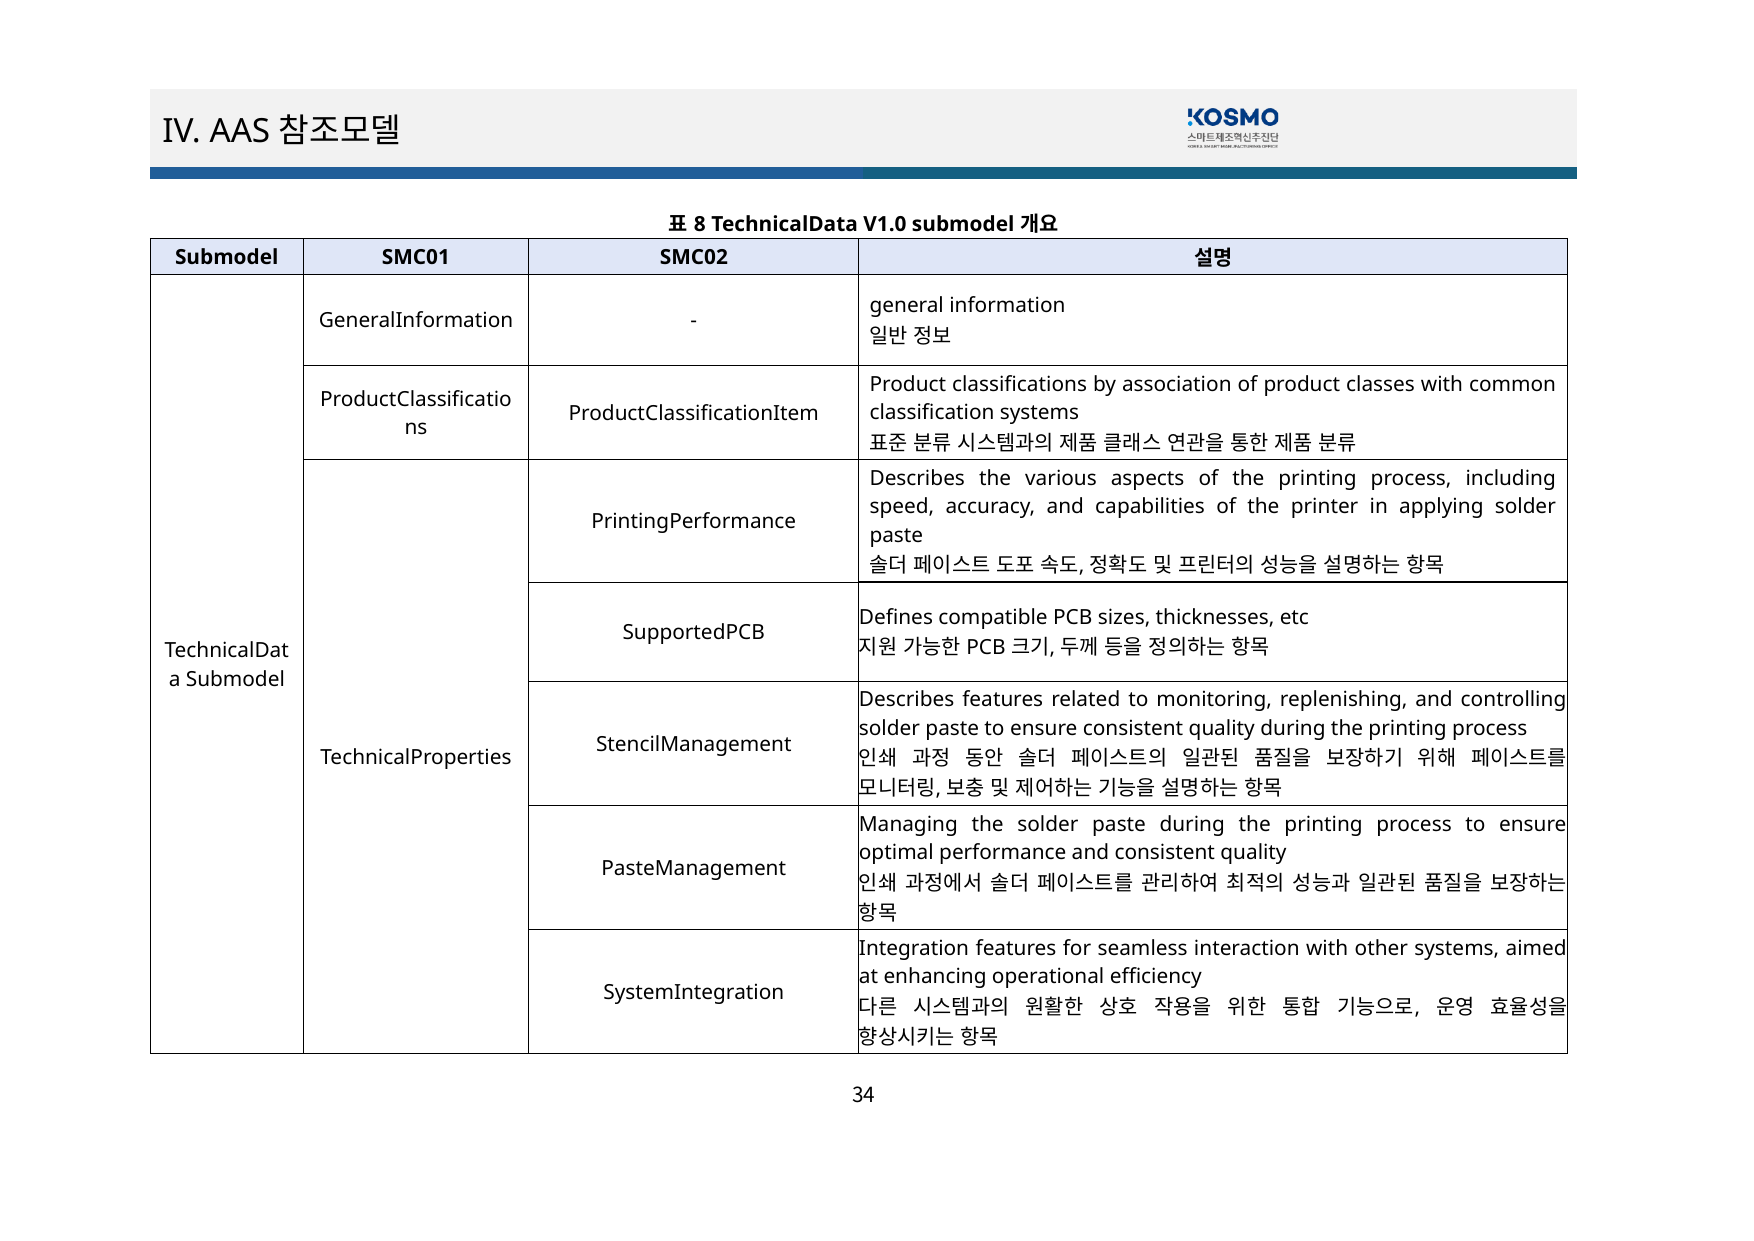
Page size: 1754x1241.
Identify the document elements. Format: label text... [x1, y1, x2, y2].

table_cell SystemIntegration [529, 930, 858, 1053]
table_cell TechnicalProperties [304, 460, 528, 1053]
table_cell SupportedPCB [529, 583, 858, 681]
table_cell GeneralInformation [304, 275, 528, 365]
table_cell Describes the various aspects of the printing process, including speed, accuracy, and capabilities of the printer in applying solder paste 솔더 페이스트 도포 속도, 정확도 및 프린터의 성능을 설명하는 항목 [859, 460, 1567, 581]
table_cell PasteManagement [529, 806, 858, 929]
table_cell Defines compatible PCB sizes, thicknesses, etc 지원 가능한 PCB 크기, 두께 등을 정의하는 항목 [859, 583, 1567, 681]
table_cell Describes features related to monitoring, replenishing, and controlling solder paste to ensure consistent quality during the printing process 인쇄 과정 동안 솔더 페이스트의 일관된 품질을 보장하기 위해 페이스트를 모니터링, 보충 및 제어하는 기능을 설명하는 항목 [859, 682, 1567, 805]
table_cell StencilManagement [529, 682, 858, 805]
table_cell PrintingPerformance [529, 460, 858, 581]
table_cell ProductClassificationItem [529, 366, 858, 459]
text 표 8 TechnicalData V1.0 submodel 개요 [150, 207, 1577, 238]
table_cell ProductClassifications [304, 366, 528, 459]
table_cell TechnicalData Submodel [151, 275, 303, 1053]
table_header Submodel [151, 239, 303, 274]
table_cell general information 일반 정보 [859, 275, 1567, 365]
picture [1187, 108, 1279, 148]
table_cell Product classifications by association of product classes with common classification systems 표준 분류 시스템과의 제품 클래스 연관을 통한 제품 분류 [859, 366, 1567, 459]
table_header SMC01 [304, 239, 528, 274]
table_header 설명 [859, 239, 1567, 274]
table_cell - [529, 275, 858, 365]
table_header SMC02 [529, 239, 858, 274]
table_cell Managing the solder paste during the printing process to ensure optimal performance and consistent quality 인쇄 과정에서 솔더 페이스트를 관리하여 최적의 성능과 일관된 품질을 보장하는 항목 [859, 806, 1567, 929]
table_cell Integration features for seamless interaction with other systems, aimed at enhancing operational efficiency 다른 시스템과의 원활한 상호 작용을 위한 통합 기능으로, 운영 효율성을 향상시키는 항목 [859, 930, 1567, 1053]
